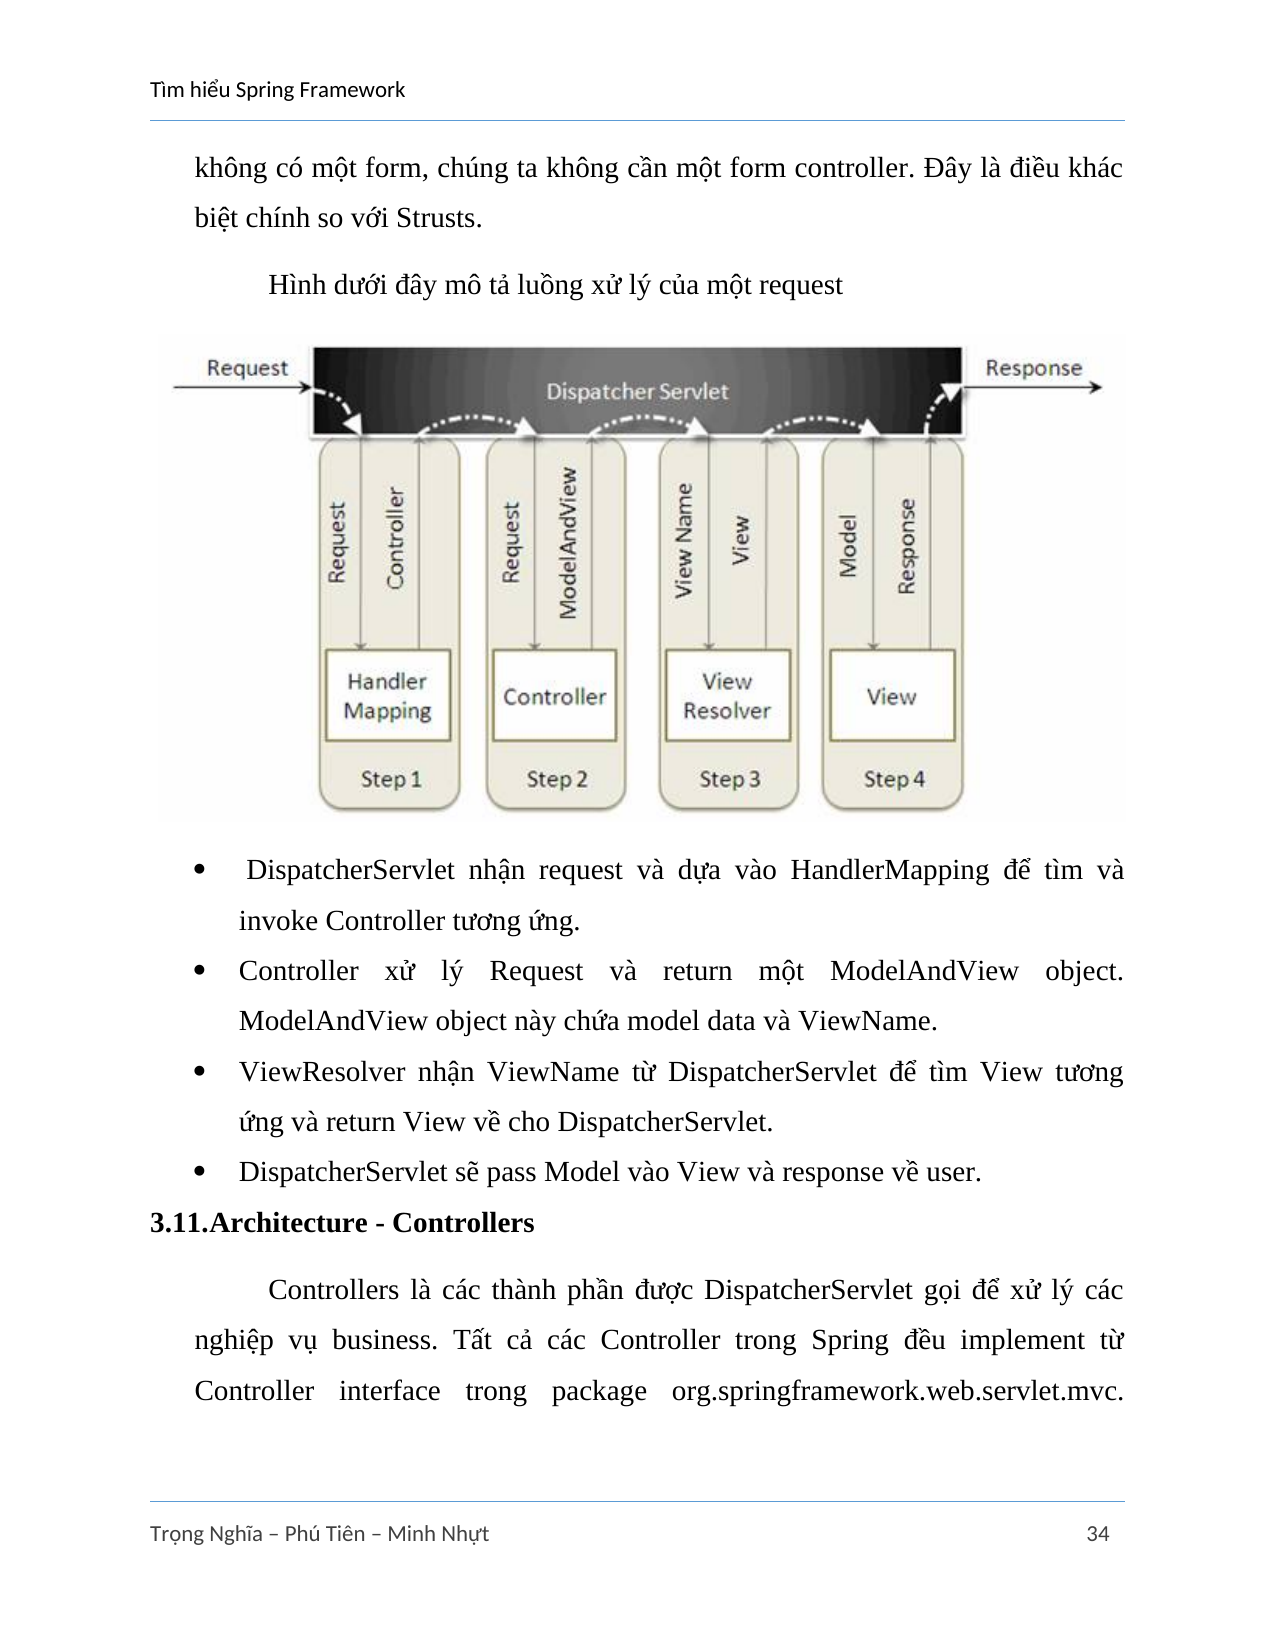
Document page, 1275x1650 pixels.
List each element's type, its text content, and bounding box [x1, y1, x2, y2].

picture [150, 334, 1125, 822]
list ViewResolver nhận ViewName từ DispatcherServlet để tìm View tương ứng và return View về cho DispatcherServlet. [194, 1054, 1125, 1138]
text Hình dưới đây mô tả luồng xử lý của một request [194, 267, 1125, 301]
list Controller xử lý Request và return một ModelAndView object. ModelAndView object này chứa model data và ViewName. [194, 953, 1125, 1037]
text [194, 1272, 1125, 1406]
list DispatcherServlet sẽ pass Model vào View và response về user. [194, 1154, 1125, 1188]
list DispatcherServlet nhận request và dựa vào HandlerMapping để tìm và invoke Controller tương ứng. [194, 852, 1125, 936]
list Architecture - Controllers [150, 1205, 1125, 1238]
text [194, 150, 1125, 234]
